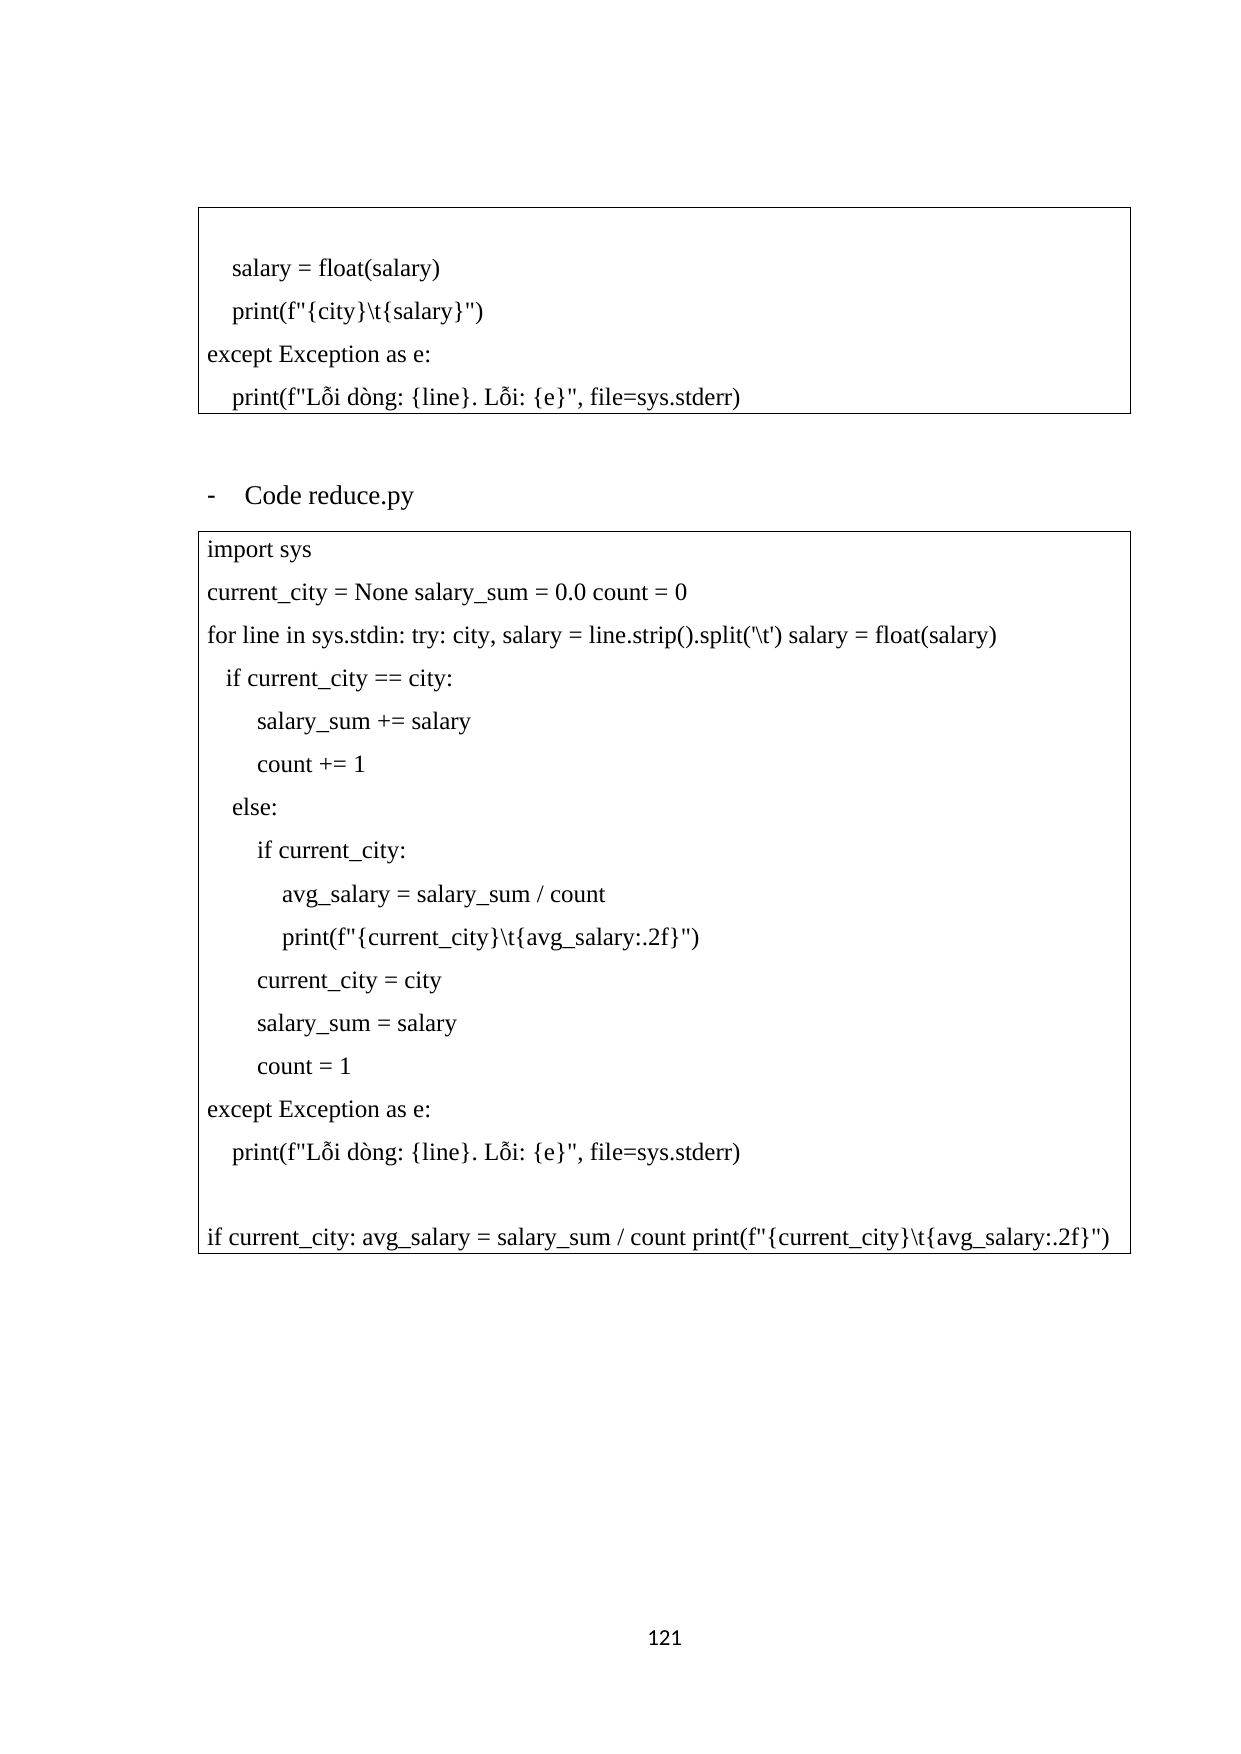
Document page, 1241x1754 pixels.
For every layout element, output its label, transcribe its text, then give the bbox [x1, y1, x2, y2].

list Code reduce.py [207, 475, 1122, 512]
list import sys [199, 532, 1130, 562]
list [199, 208, 1130, 413]
list if current_city: avg_salary = salary_sum / count print(f"{current_city}\t{avg_salary:.2f}") [199, 1219, 1130, 1253]
list for line in sys.stdin: try: city, salary = line.strip().split('\t') salary = float(salary) [199, 617, 1130, 649]
list if current_city == city: salary_sum += salary count += 1 else: if current_city: avg_salary = salary_sum / count print(f"{current_city}\t{avg_salary:.2f}") current_city = city salary_sum = salary count = 1 except Exception as e: print(f"Lỗi dòng: {line}. Lỗi: {e}", file=sys.stderr) [199, 660, 1130, 1208]
list current_city = None salary_sum = 0.0 count = 0 [199, 574, 1130, 606]
